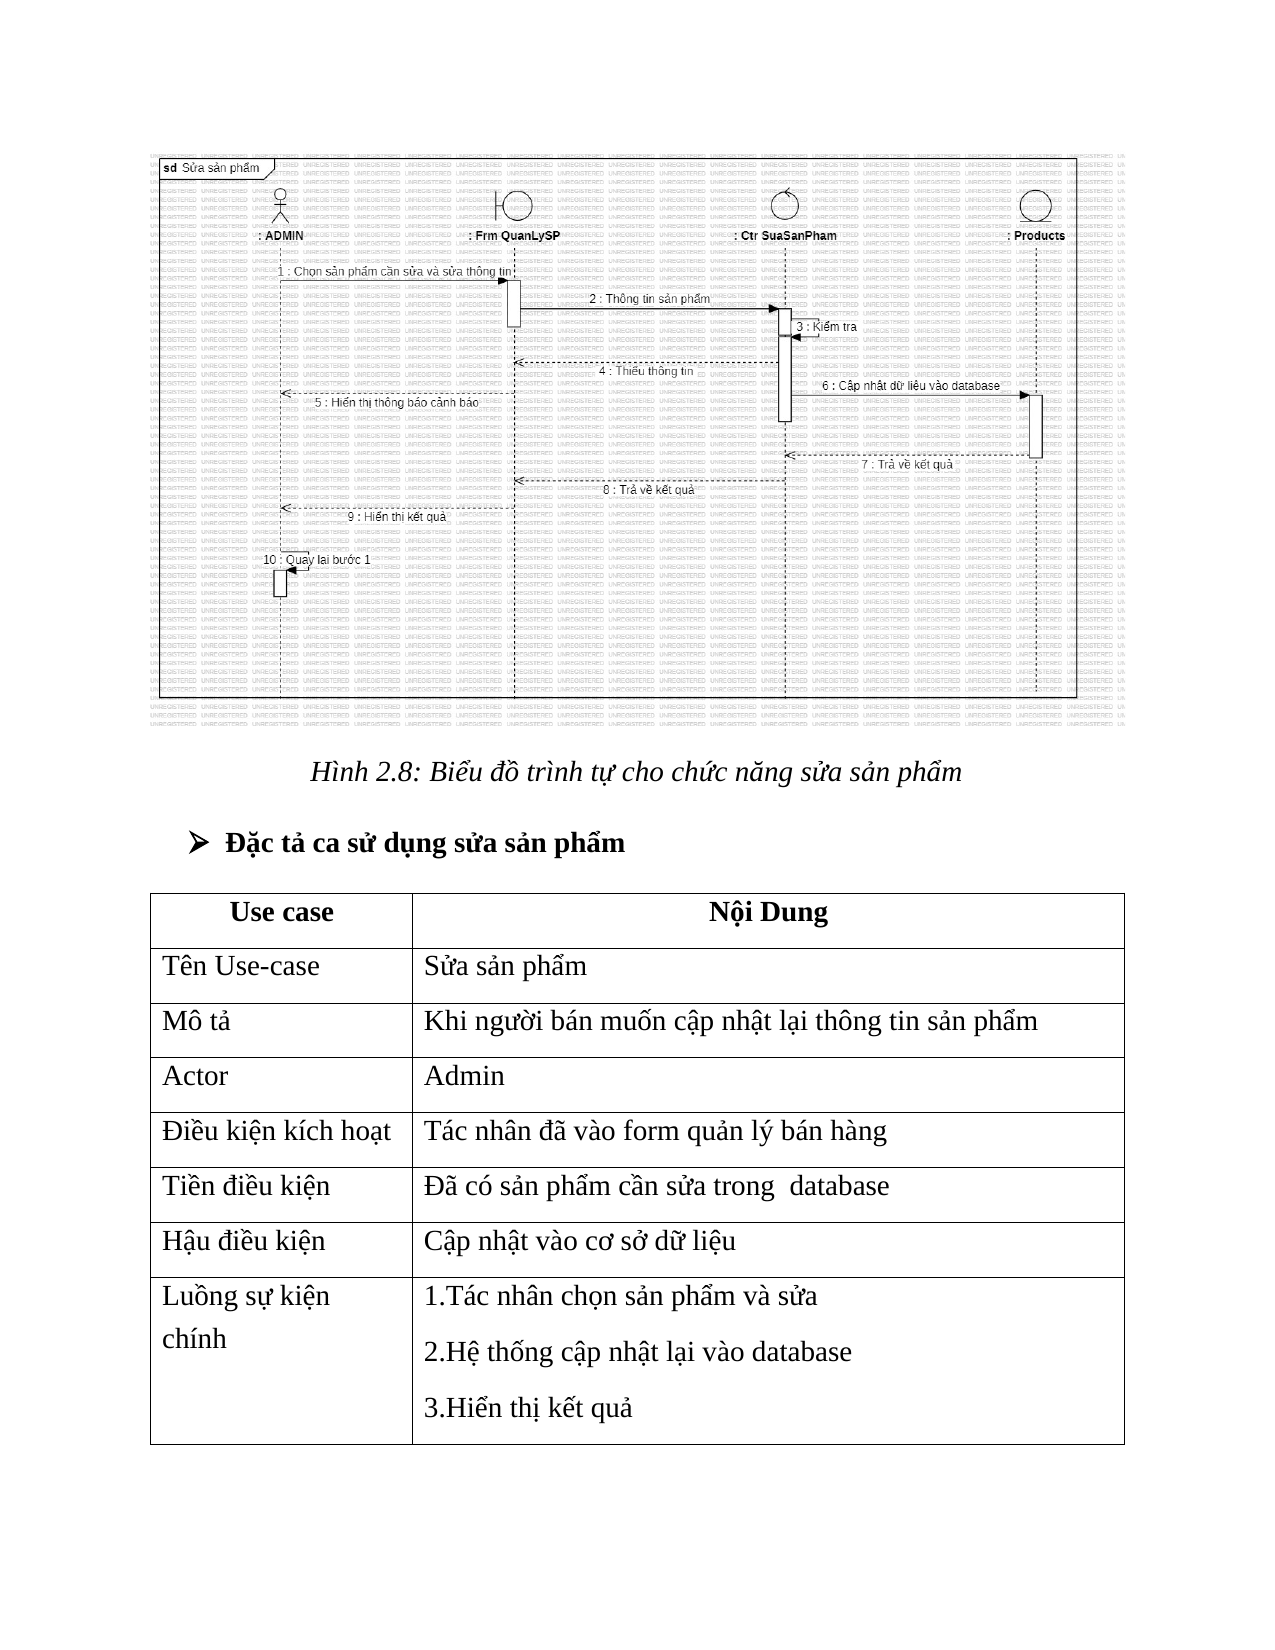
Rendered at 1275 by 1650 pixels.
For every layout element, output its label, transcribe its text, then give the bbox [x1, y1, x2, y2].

table_cell Tác nhân đã vào form quản lý bán hàng [413, 1113, 1124, 1167]
table_cell Luồng sự kiện chính [151, 1278, 412, 1444]
table_cell Mô tả [151, 1004, 412, 1057]
table_cell Hậu điều kiện [151, 1223, 412, 1277]
table_cell Tên Use-case [151, 949, 412, 1002]
picture [150, 150, 1125, 734]
table_cell Admin [413, 1058, 1124, 1112]
table_cell Actor [151, 1058, 412, 1112]
text Hình 2.8: Biểu đồ trình tự cho chức năng sửa sản phẩm [150, 754, 1125, 788]
table_cell Đã có sản phẩm cần sửa trong database [413, 1168, 1124, 1222]
table_cell Sửa sản phẩm [413, 949, 1124, 1002]
table_cell Khi người bán muốn cập nhật lại thông tin sản phẩm [413, 1004, 1124, 1057]
table_cell Tiền điều kiện [151, 1168, 412, 1222]
list Đặc tả ca sử dụng sửa sản phẩm [187, 825, 1125, 859]
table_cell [413, 1278, 1124, 1444]
table_cell Điều kiện kích hoạt [151, 1113, 412, 1167]
table_cell Cập nhật vào cơ sở dữ liệu [413, 1223, 1124, 1277]
table_header Use case [151, 894, 412, 947]
table_header Nội Dung [413, 894, 1124, 947]
